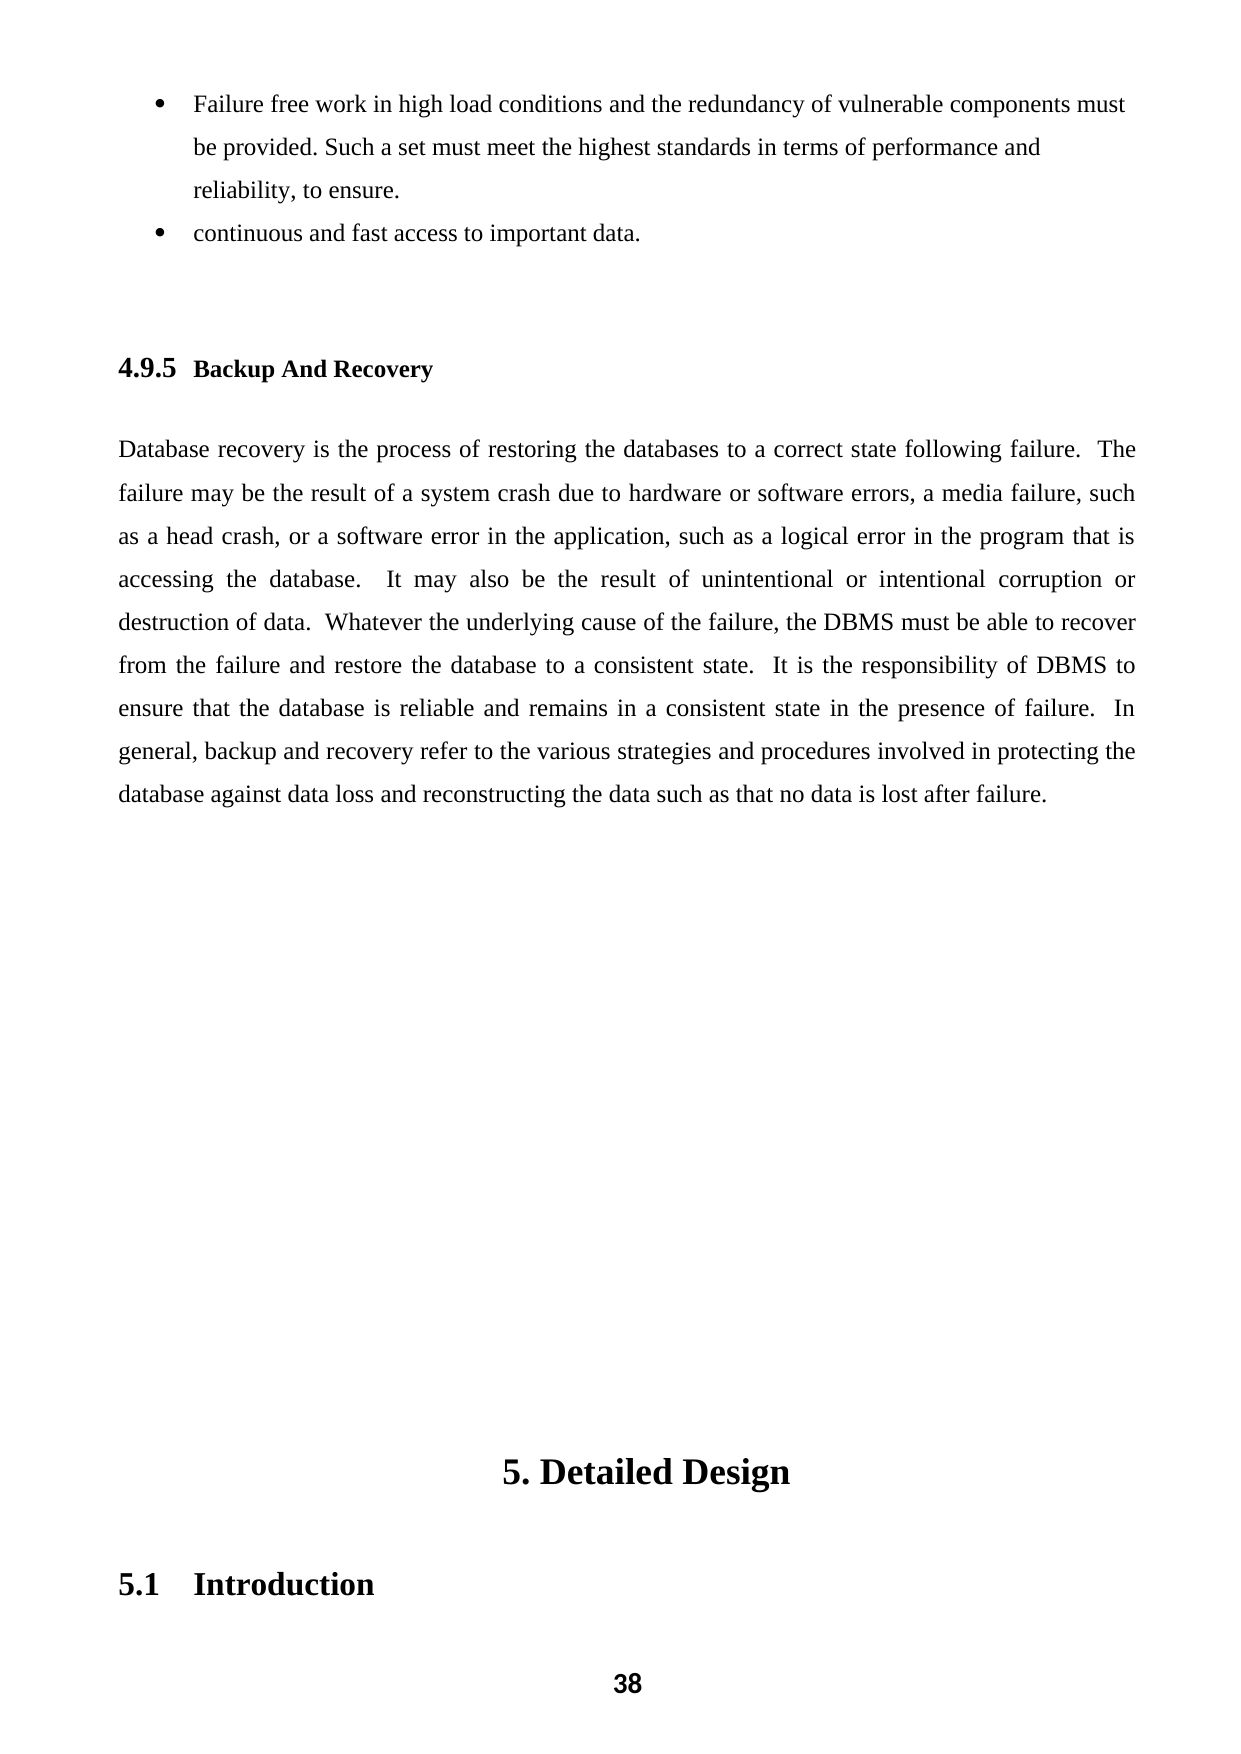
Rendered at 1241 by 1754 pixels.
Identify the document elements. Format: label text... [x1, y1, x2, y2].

list Introduction [118, 1564, 1137, 1602]
list Backup And Recovery [118, 350, 1137, 383]
list Detailed Design [156, 1450, 1137, 1493]
list Failure free work in high load conditions and the redundancy of vulnerable components must be provided. Such a set must meet the highest standards in terms of performance and reliability, to ensure. [156, 89, 1137, 204]
list continuous and fast access to important data. [156, 218, 1137, 247]
text Database recovery is the process of restoring the databases to a correct state following failure. The failure may be the result of a system crash due to hardware or software errors, a media failure, such as a head crash, or a software error in the application, such as a logical error in the program that is accessing the database. It may also be the result of unintentional or intentional corruption or destruction of data. Whatever the underlying cause of the failure, the DBMS must be able to recover from the failure and restore the database to a consistent state. It is the responsibility of DBMS to ensure that the database is reliable and remains in a consistent state in the presence of failure. In general, backup and recovery refer to the various strategies and procedures involved in protecting the database against data loss and reconstructing the data such as that no data is lost after failure. [118, 434, 1137, 808]
